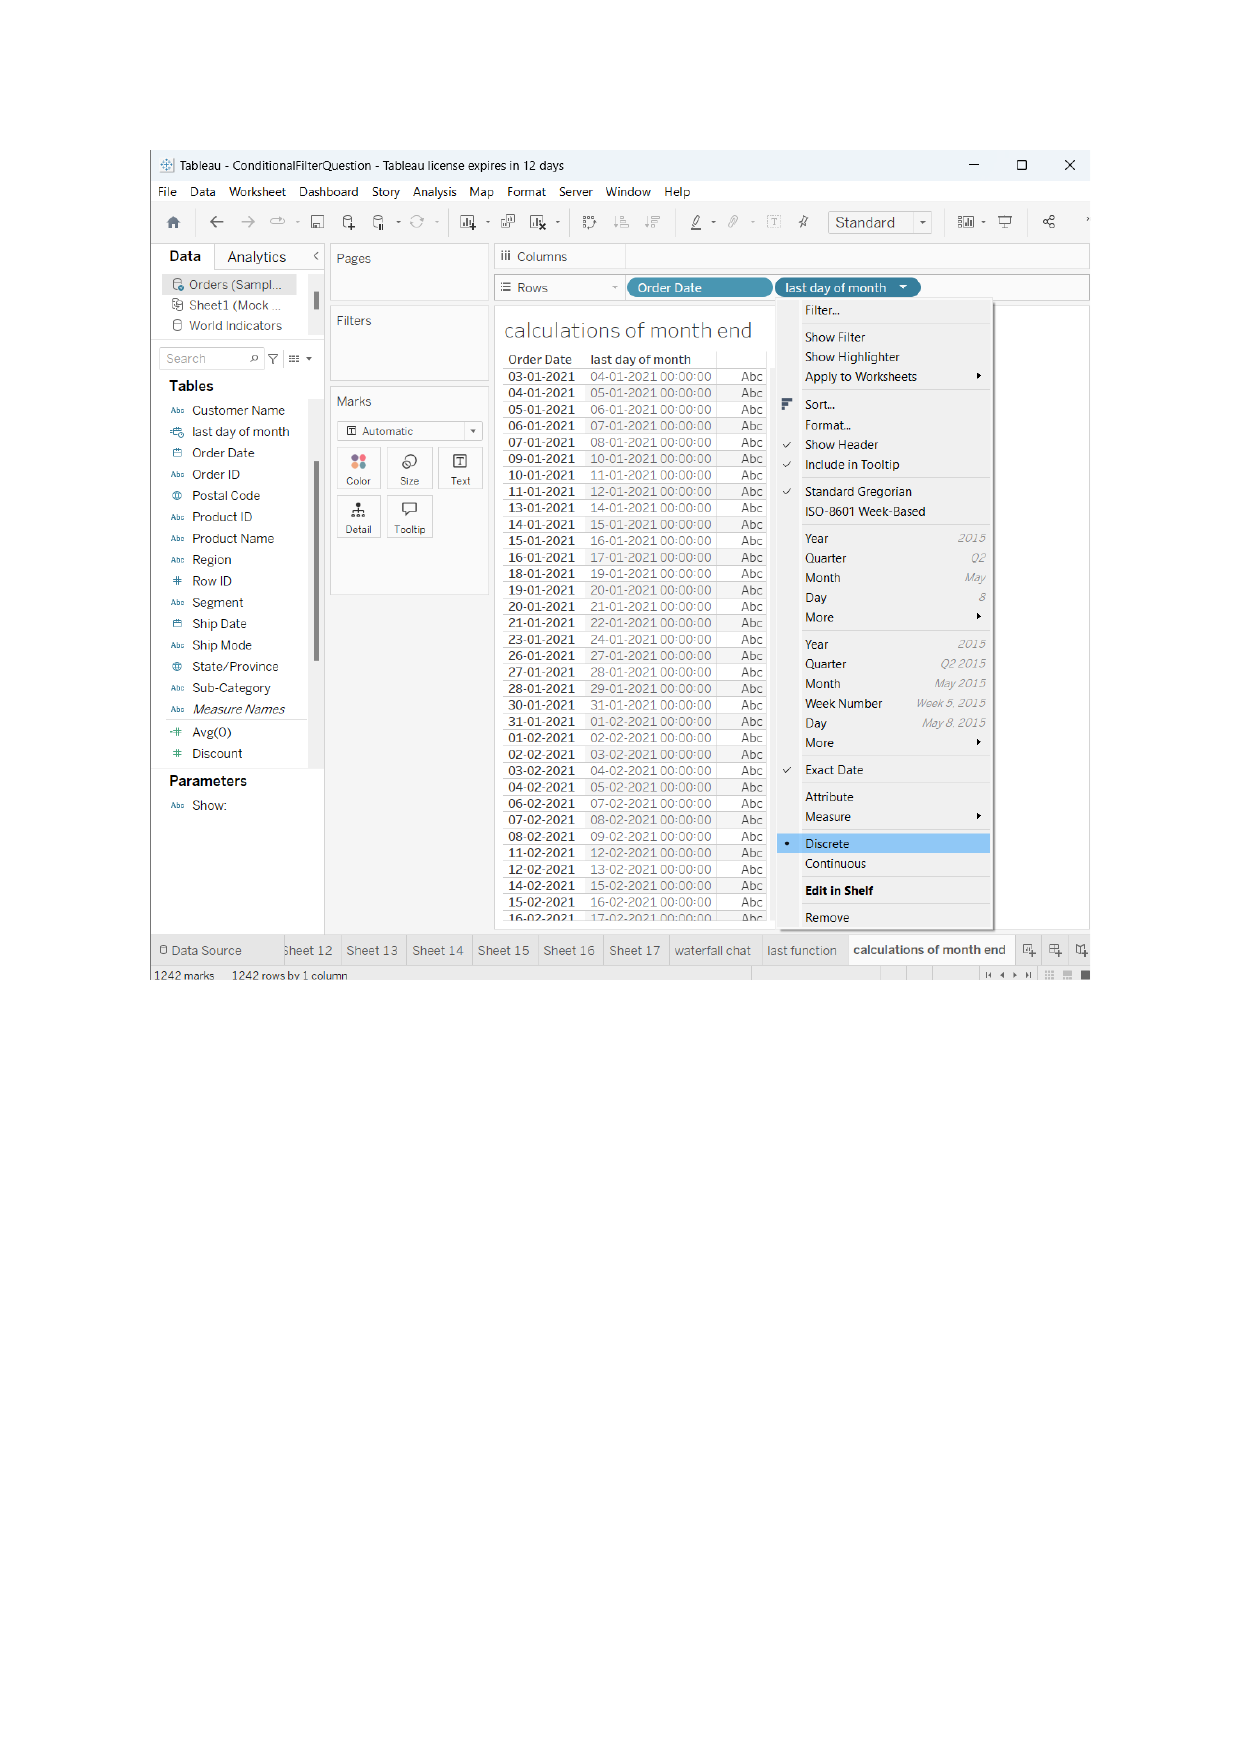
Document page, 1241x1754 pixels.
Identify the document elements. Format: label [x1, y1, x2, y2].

picture [150, 150, 1091, 980]
